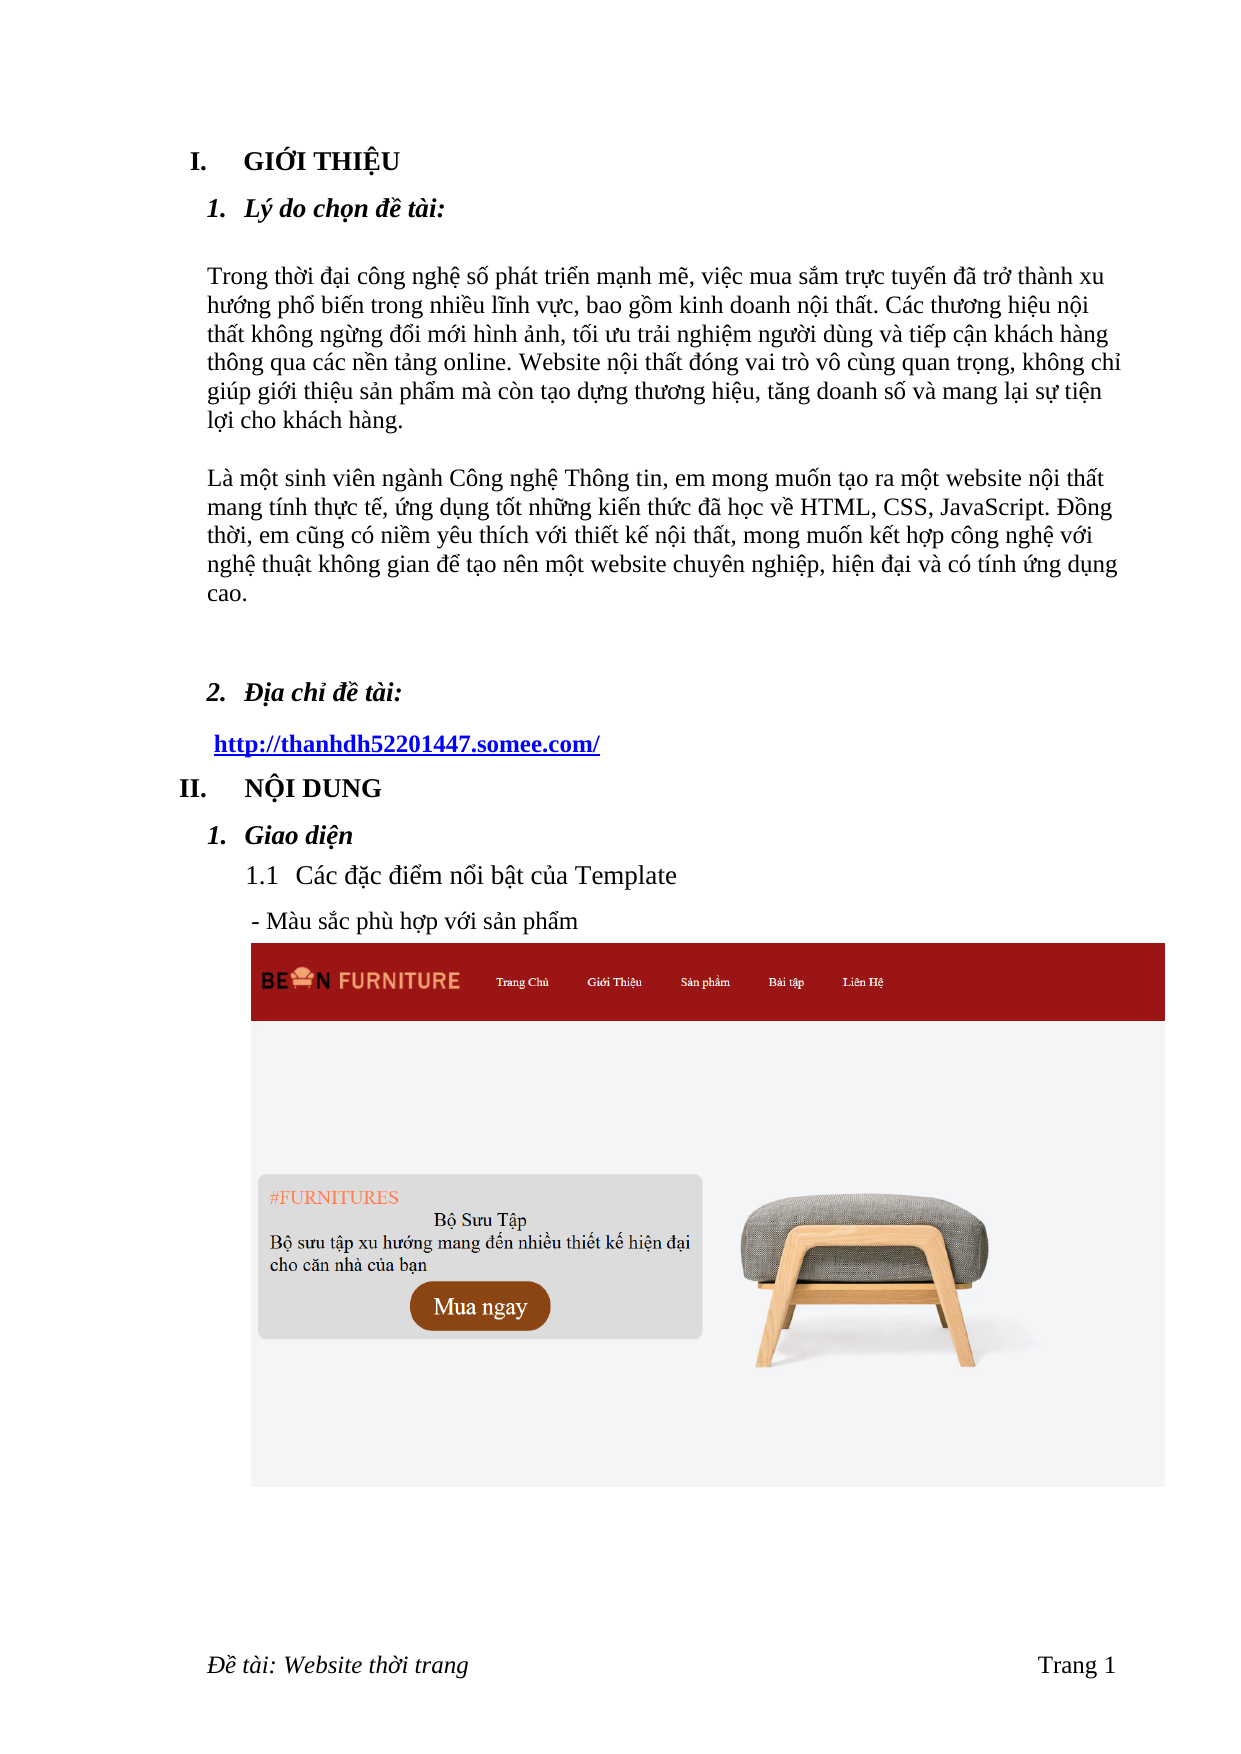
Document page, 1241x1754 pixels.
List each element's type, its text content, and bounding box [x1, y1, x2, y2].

list Địa chỉ đề tài: [206, 676, 1122, 707]
picture [251, 943, 1165, 1487]
text - Màu sắc phù hợp với sản phẩm [251, 906, 1122, 935]
list Lý do chọn đề tài: [206, 192, 1122, 223]
list Các đặc điểm nổi bật của Template [245, 859, 1122, 891]
list NỘI DUNG [207, 772, 1122, 803]
list GIỚI THIỆU [207, 145, 1122, 176]
list http://thanhdh52201447.somee.com/ [214, 729, 1122, 758]
text Là một sinh viên ngành Công nghệ Thông tin, em mong muốn tạo ra một website nội thất mang tính thực tế, ứng dụng tốt những kiến thức đã học về HTML, CSS, JavaScript. Đồng thời, em cũng có niềm yêu thích với thiết kế nội thất, mong muốn kết hợp công nghệ với nghệ thuật không gian để tạo nên một website chuyên nghiệp, hiện đại và có tính ứng dụng cao. [207, 463, 1122, 607]
list Giao diện [207, 819, 1122, 850]
text Trong thời đại công nghệ số phát triển mạnh mẽ, việc mua sắm trực tuyến đã trở thành xu hướng phổ biến trong nhiều lĩnh vực, bao gồm kinh doanh nội thất. Các thương hiệu nội thất không ngừng đổi mới hình ảnh, tối ưu trải nghiệm người dùng và tiếp cận khách hàng thông qua các nền tảng online. Website nội thất đóng vai trò vô cùng quan trọng, không chỉ giúp giới thiệu sản phẩm mà còn tạo dựng thương hiệu, tăng doanh số và mang lại sự tiện lợi cho khách hàng. [207, 261, 1122, 434]
